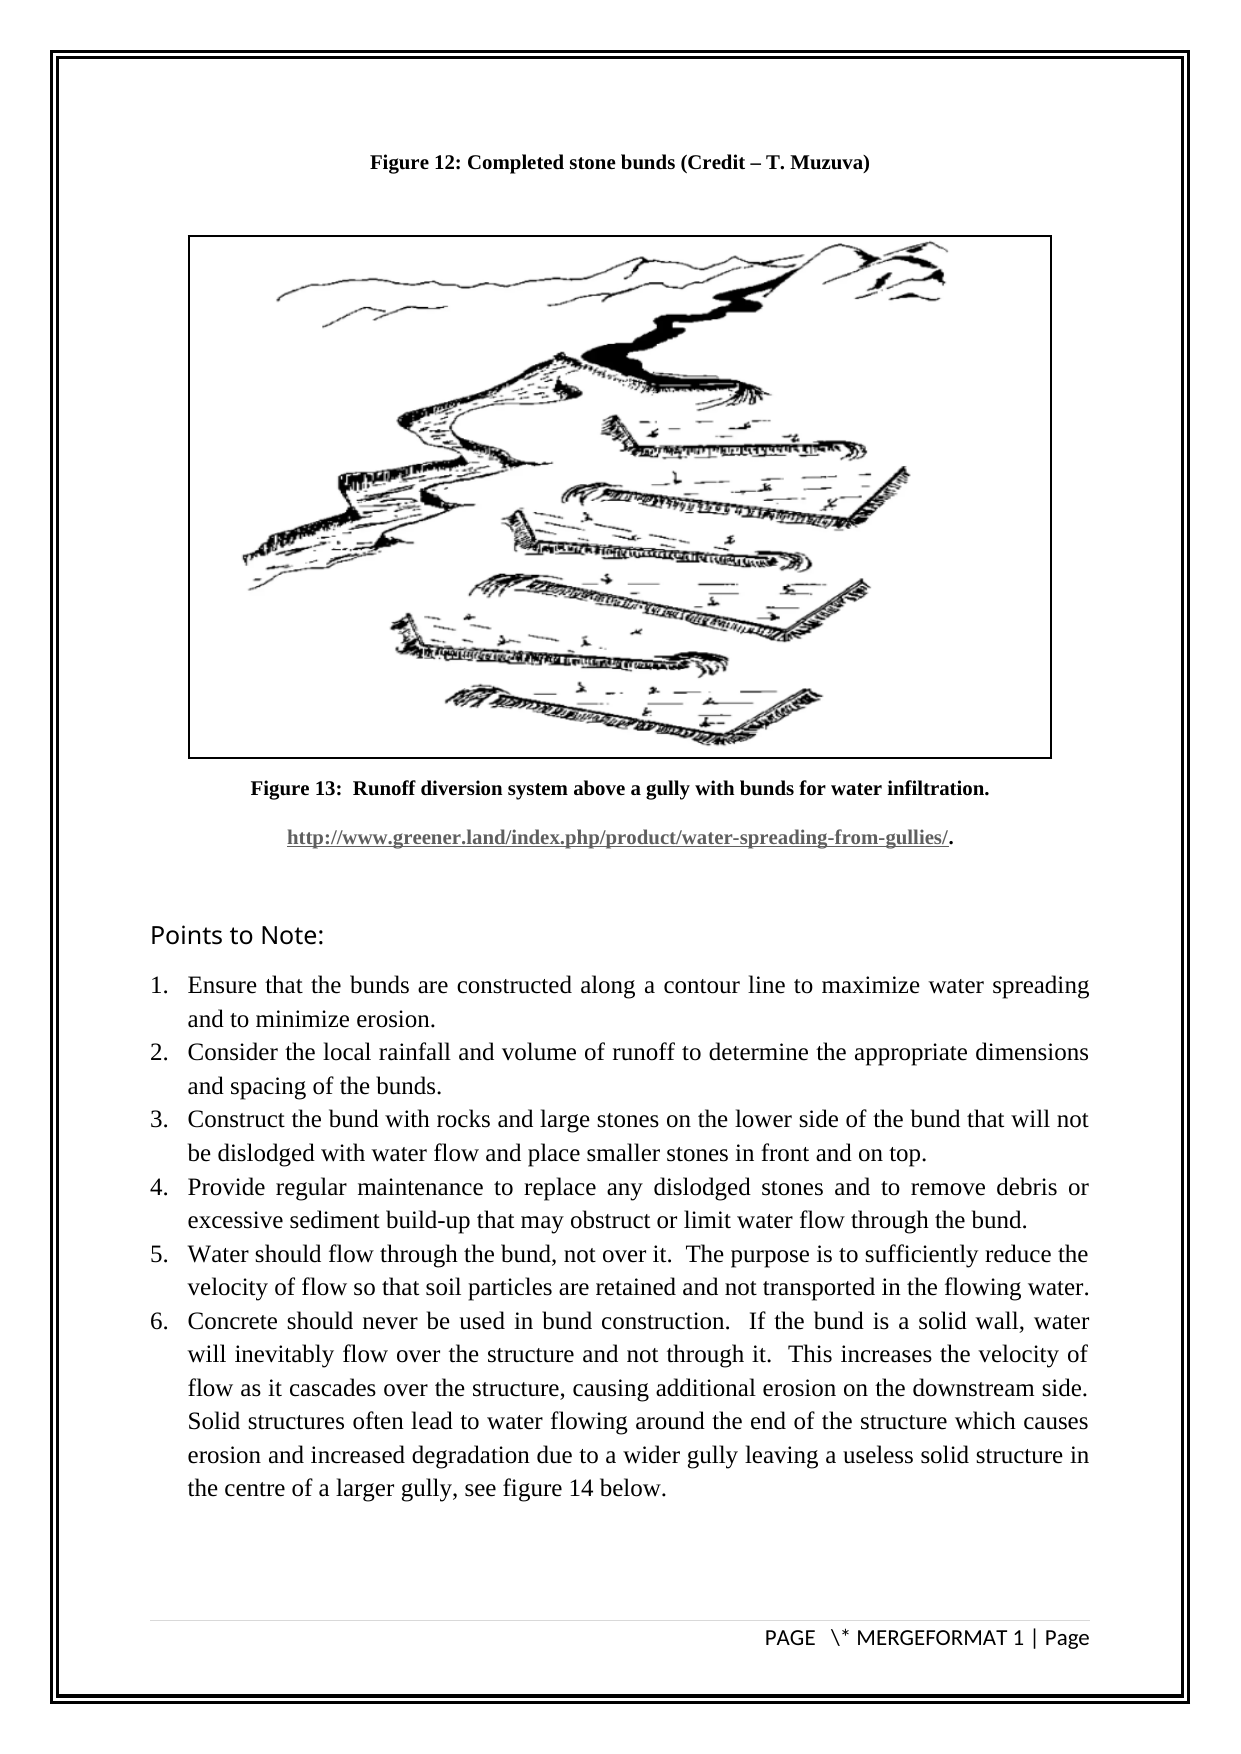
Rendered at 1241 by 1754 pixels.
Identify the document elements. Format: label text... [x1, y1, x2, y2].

list Consider the local rainfall and volume of runoff to determine the appropriate dimensions and spacing of the bunds. [150, 1037, 1090, 1100]
text Figure 13: Runoff diversion system above a gully with bunds for water infiltration. [150, 776, 1090, 800]
picture [190, 237, 1050, 757]
list Ensure that the bunds are constructed along a contour line to maximize water spreading and to minimize erosion. [150, 970, 1090, 1033]
text Points to Note: [150, 918, 1090, 952]
list Provide regular maintenance to replace any dislodged stones and to remove debris or excessive sediment build-up that may obstruct or limit water flow through the bund. [150, 1172, 1090, 1234]
text http://www.greener.land/index.php/product/water-spreading-from-gullies/. [150, 825, 1090, 849]
list Concrete should never be used in bund construction. If the bund is a solid wall, water will inevitably flow over the structure and not through it. This increases the velocity of flow as it cascades over the structure, causing additional erosion on the downstream side. Solid structures often lead to water flowing around the end of the structure which causes erosion and increased degradation due to a wider gully leaving a useless solid structure in the centre of a larger gully, see figure 14 below. [150, 1306, 1090, 1502]
text Figure 12: Completed stone bunds (Credit – T. Muzuva) [150, 150, 1090, 174]
list Construct the bund with rocks and large stones on the lower side of the bund that will not be dislodged with water flow and place smaller stones in front and on top. [150, 1104, 1090, 1167]
list Water should flow through the bund, not over it. The purpose is to sufficiently reduce the velocity of flow so that soil particles are retained and not transported in the flowing water. [150, 1239, 1090, 1301]
